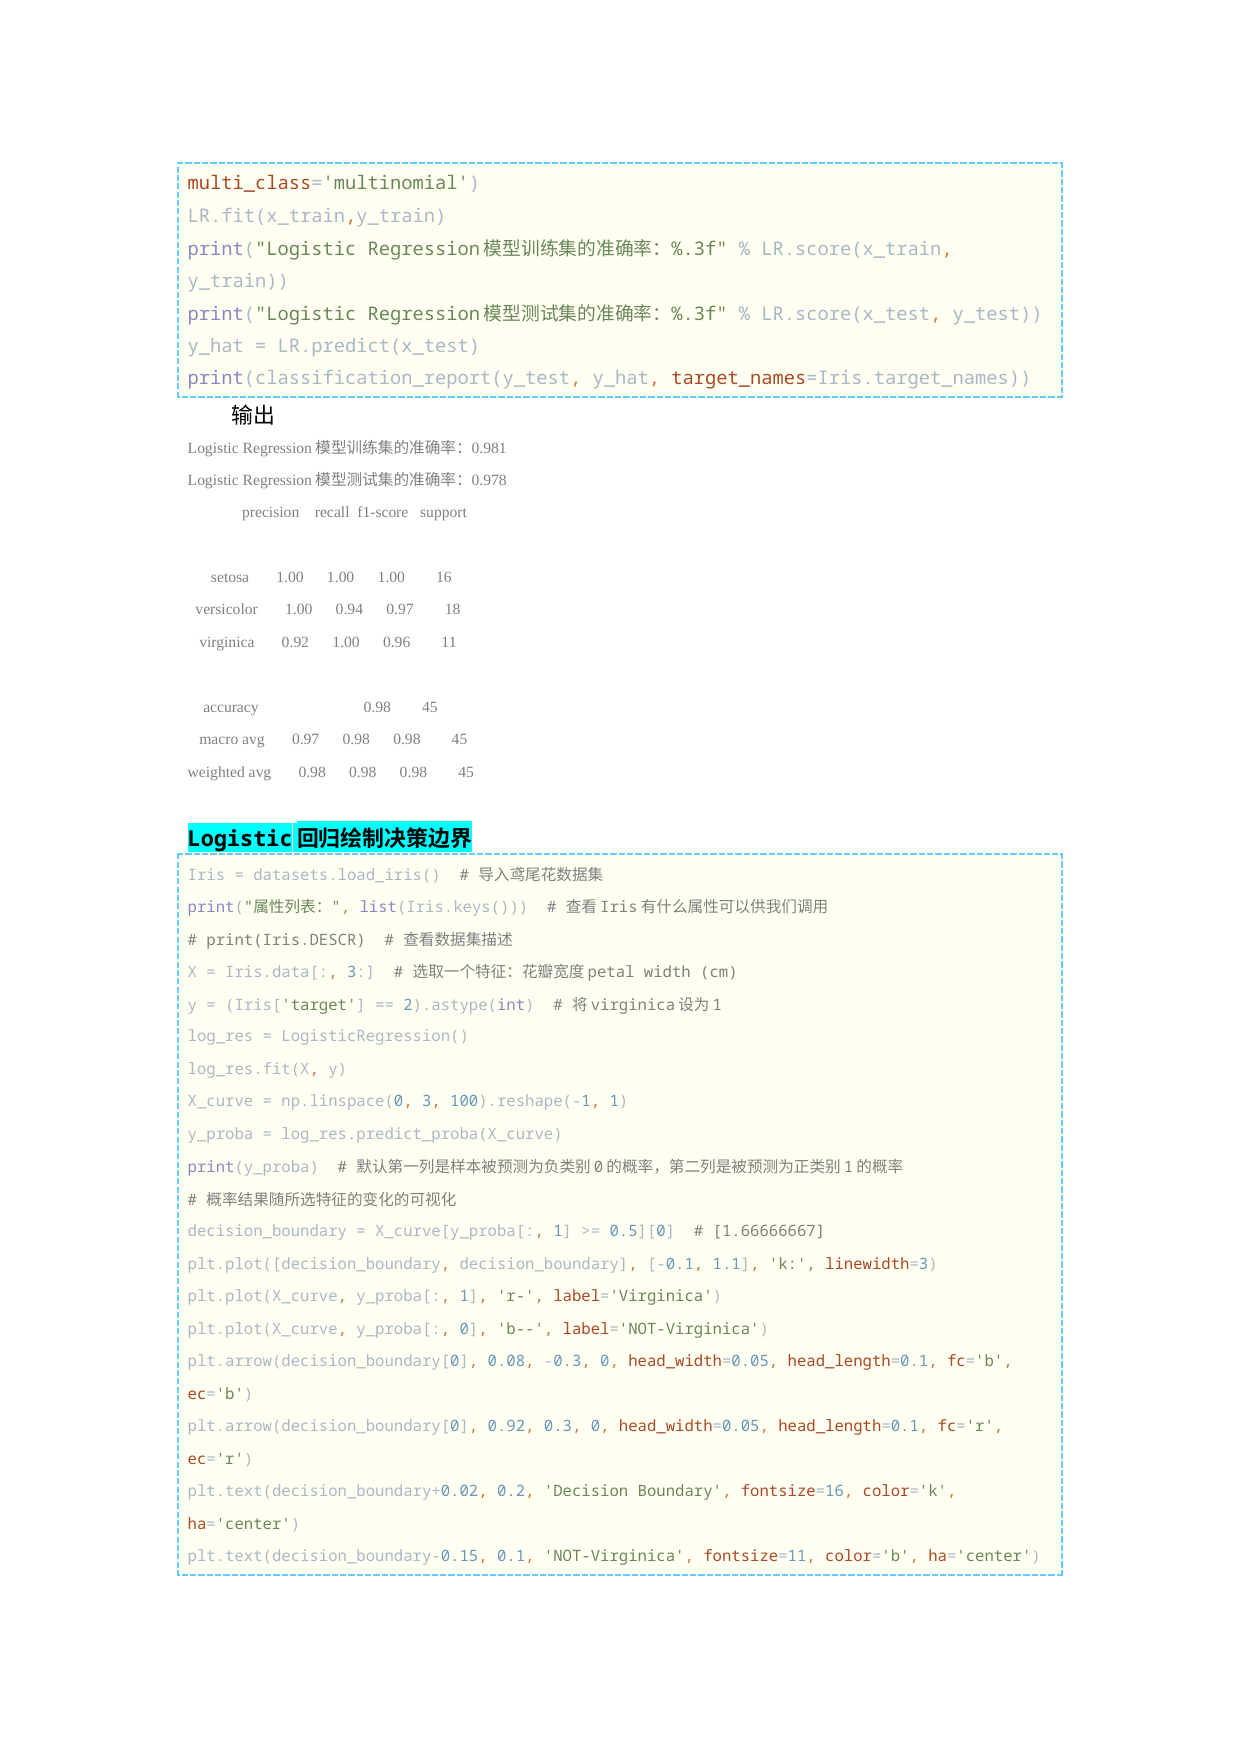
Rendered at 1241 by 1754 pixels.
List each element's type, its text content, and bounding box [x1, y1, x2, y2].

text accuracy 0.98 45 [187, 690, 1053, 723]
text weighted avg 0.98 0.98 0.98 45 [187, 755, 1053, 788]
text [177, 162, 1063, 398]
text setosa 1.00 1.00 1.00 16 [187, 560, 1053, 593]
text 输出 [187, 398, 1053, 430]
text Logistic回归绘制决策边界 [187, 820, 1053, 853]
text virginica 0.92 1.00 0.96 11 [187, 625, 1053, 658]
text Logistic Regression模型训练集的准确率：0.981 [187, 430, 1053, 463]
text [177, 853, 1063, 1576]
text Logistic Regression模型测试集的准确率：0.978 [187, 463, 1053, 495]
text precision recall f1-score support [187, 495, 1053, 528]
text versicolor 1.00 0.94 0.97 18 [187, 593, 1053, 625]
text macro avg 0.97 0.98 0.98 45 [187, 723, 1053, 755]
